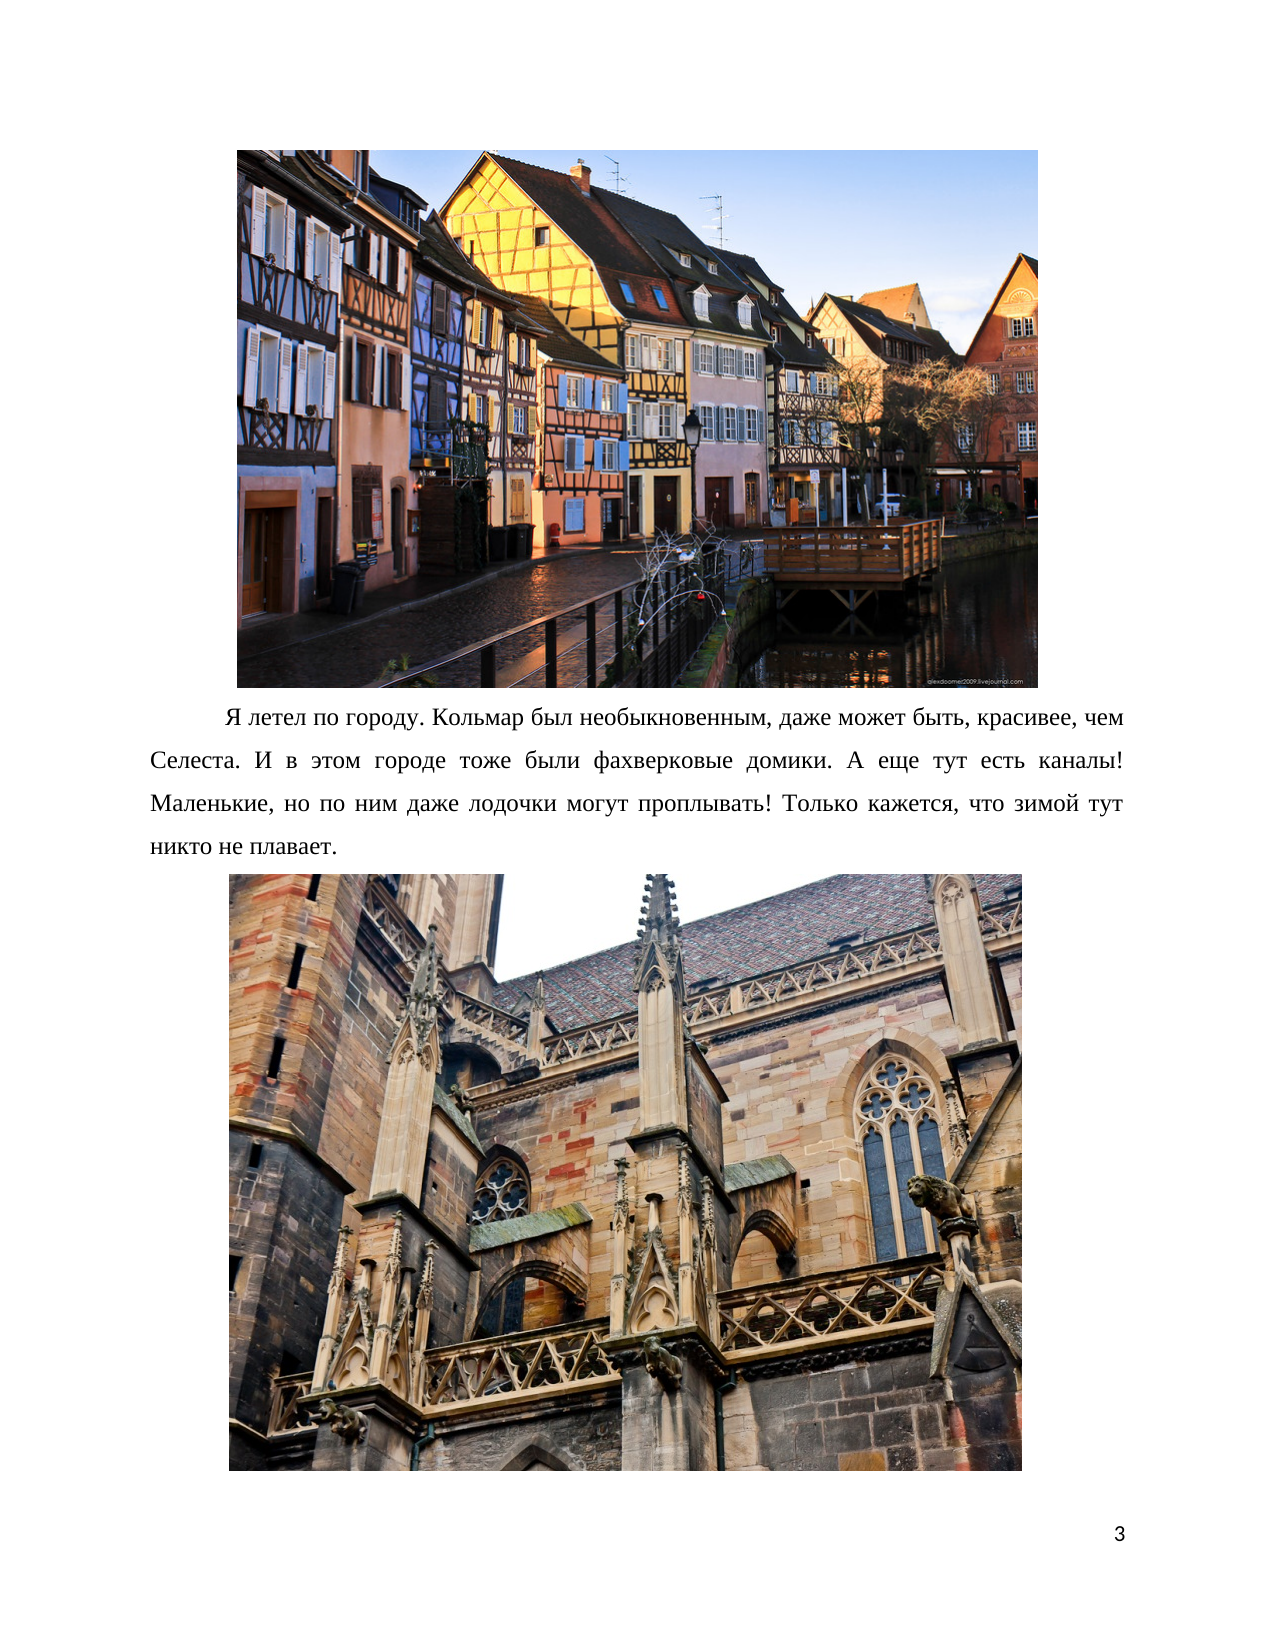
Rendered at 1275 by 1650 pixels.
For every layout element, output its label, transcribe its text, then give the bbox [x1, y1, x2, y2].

text Я летел по городу. Кольмар был необыкновенным, даже может быть, красивее, чем Селеста. И в этом городе тоже были фахверковые домики. А еще тут есть каналы! Маленькие, но по ним даже лодочки могут проплывать! Только кажется, что зимой тут никто не плавает. [150, 702, 1125, 860]
table_header [139, 874, 1113, 1484]
picture [229, 874, 1022, 1471]
picture [237, 150, 1038, 688]
